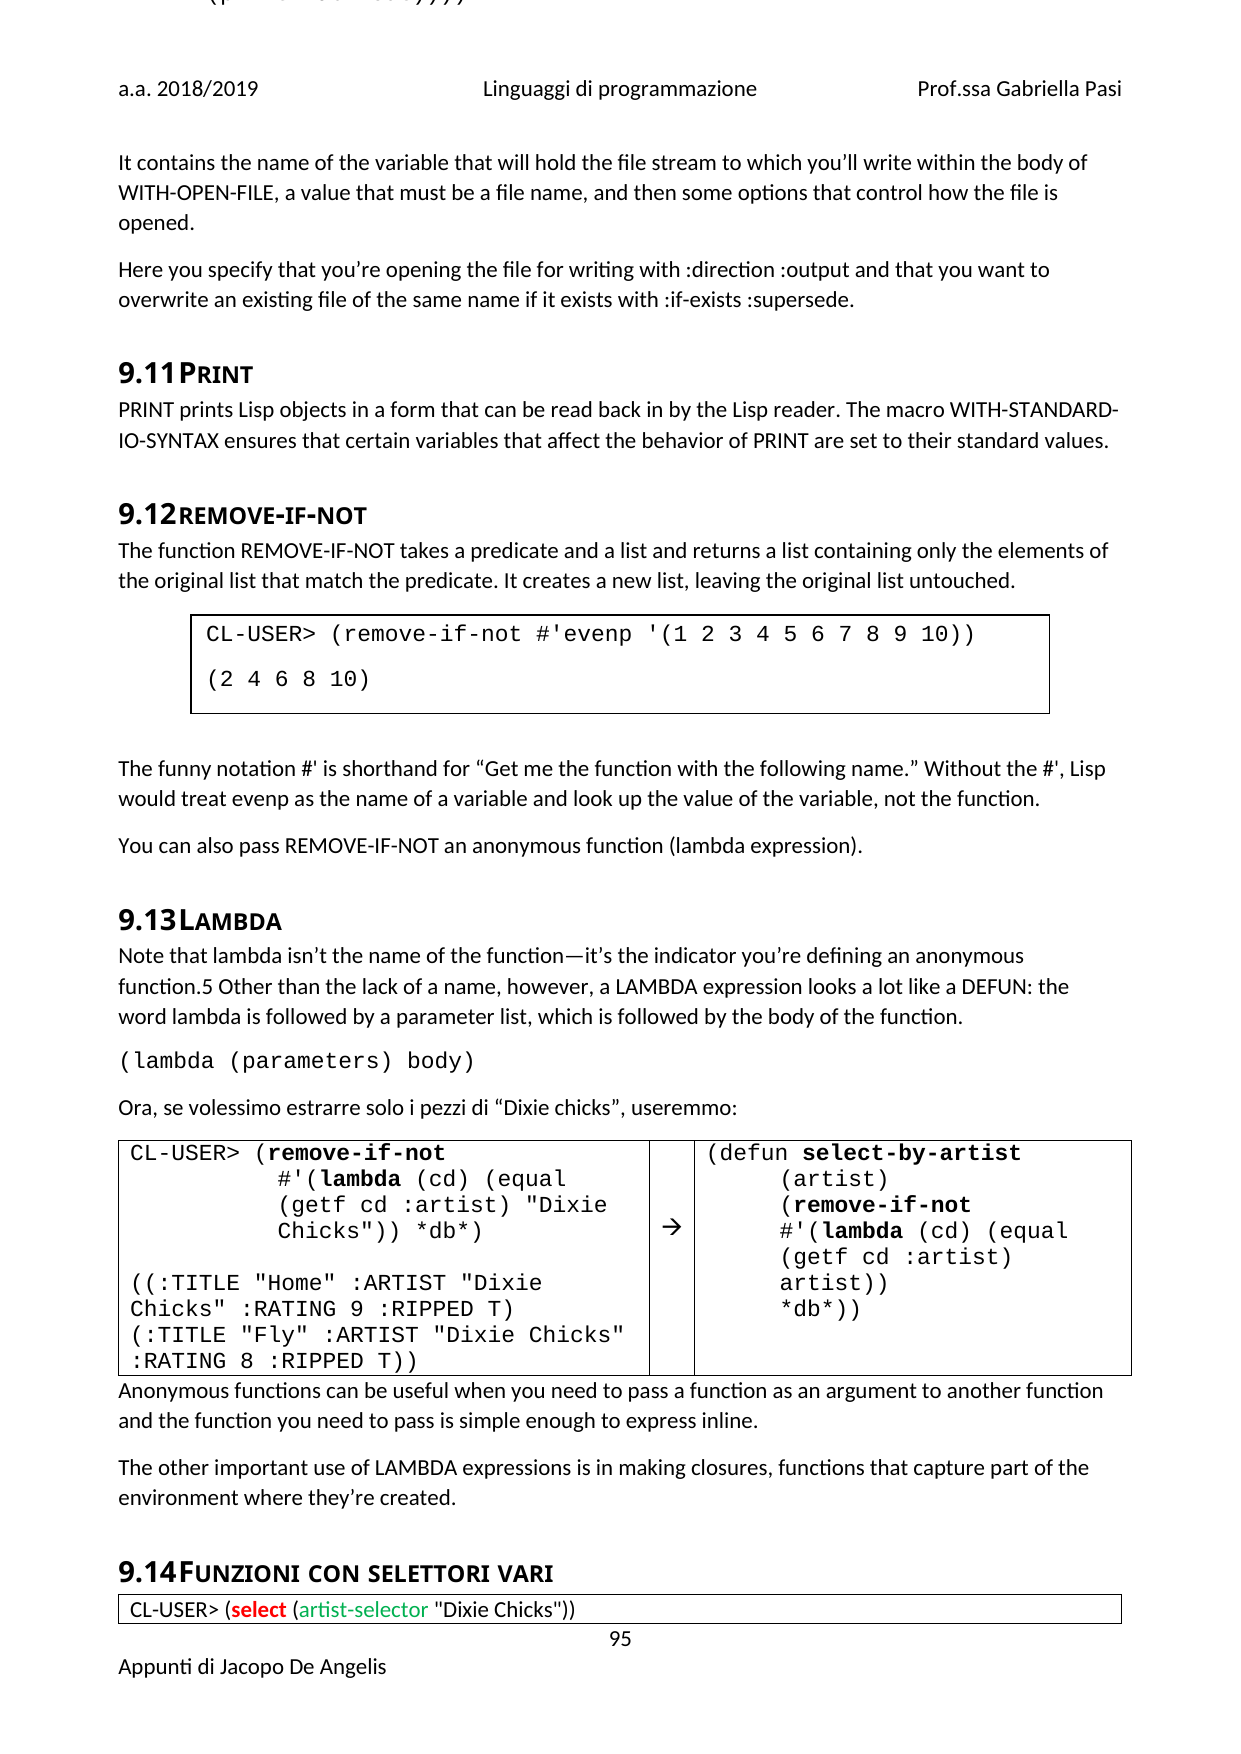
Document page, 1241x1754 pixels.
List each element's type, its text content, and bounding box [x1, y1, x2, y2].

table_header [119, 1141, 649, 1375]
text (lambda (parameters) body) [118, 1049, 1122, 1075]
text Ora, se volessimo estrarre solo i pezzi di “Dixie chicks”, useremmo: [118, 1093, 1122, 1122]
text The funny notation #' is shorthand for “Get me the function with the following name.” Without the #', Lisp would treat evenp as the name of a variable and look up the value of the variable, not the function. [118, 754, 1122, 812]
text Note that lambda isn’t the name of the function—it’s the indicator you’re defining an anonymous function.5 Other than the lack of a name, however, a LAMBDA expression looks a lot like a DEFUN: the word lambda is followed by a parameter list, which is followed by the body of the function. [118, 942, 1122, 1030]
text It contains the name of the variable that will hold the file stream to which you’ll write within the body of WITH-OPEN-FILE, a value that must be a file name, and then some options that control how the file is opened. [118, 148, 1122, 236]
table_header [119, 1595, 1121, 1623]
subtitle Lambda [118, 899, 1122, 938]
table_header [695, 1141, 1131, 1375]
text You can also pass REMOVE-IF-NOT an anonymous function (lambda expression). [118, 831, 1122, 859]
text The function REMOVE-IF-NOT takes a predicate and a list and returns a list containing only the elements of the original list that match the predicate. It creates a new list, leaving the original list untouched. [118, 536, 1122, 594]
text Anonymous functions can be useful when you need to pass a function as an argument to another function and the function you need to pass is simple enough to express inline. [118, 1376, 1122, 1434]
text Here you specify that you’re opening the file for writing with :direction :output and that you want to overwrite an existing file of the same name if it exists with :if-exists :supersede. [118, 255, 1122, 313]
subtitle remove-if-not [118, 493, 1122, 533]
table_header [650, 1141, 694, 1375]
text The other important use of LAMBDA expressions is in making closures, functions that capture part of the environment where they’re created. [118, 1453, 1122, 1511]
subtitle Funzioni con selettori vari [118, 1551, 1122, 1591]
subtitle Print [118, 353, 1122, 392]
text PRINT prints Lisp objects in a form that can be read back in by the Lisp reader. The macro WITH-STANDARD-IO-SYNTAX ensures that certain variables that affect the behavior of PRINT are set to their standard values. [118, 396, 1122, 454]
